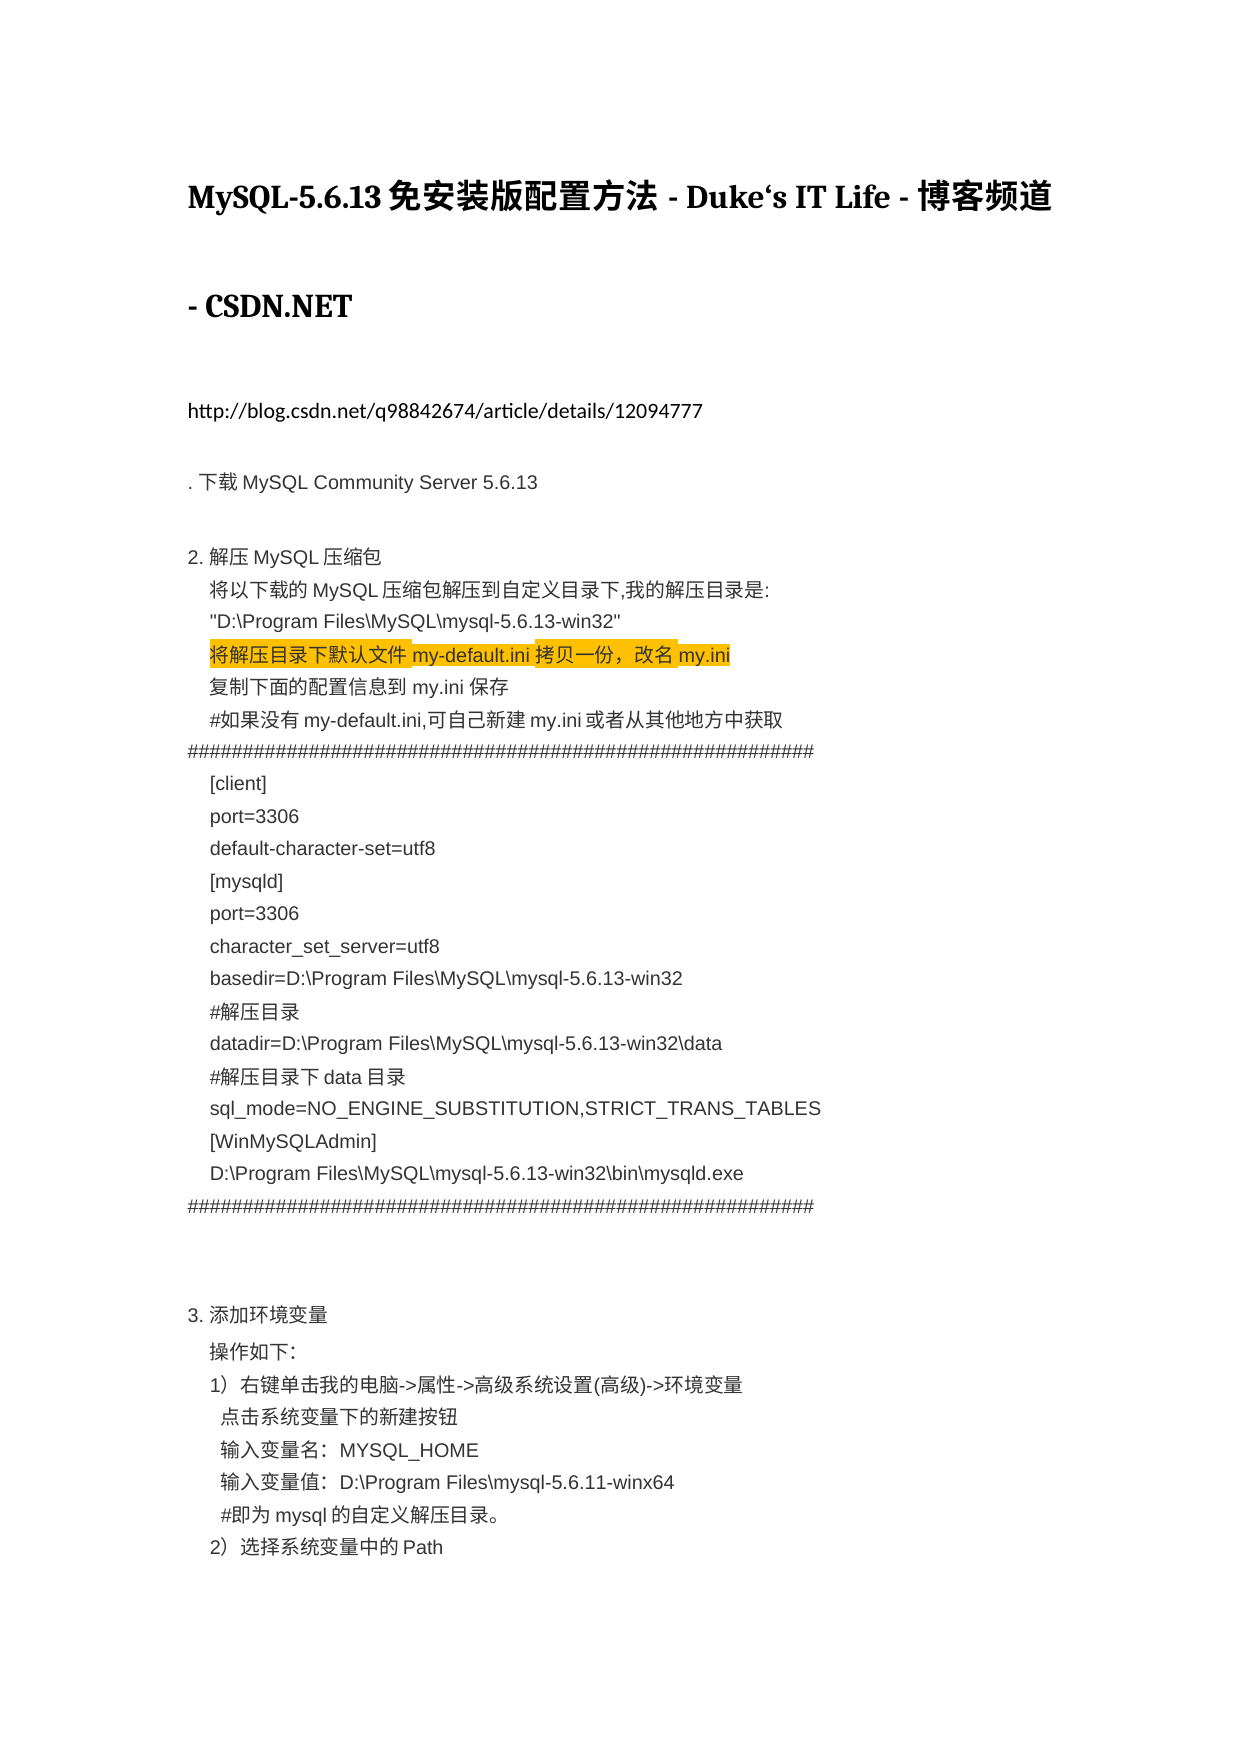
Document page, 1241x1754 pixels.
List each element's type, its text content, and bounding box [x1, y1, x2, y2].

text 3. 添加环境变量 [187, 1297, 1053, 1330]
text http://blog.csdn.net/q98842674/article/details/12094777 [187, 394, 1053, 427]
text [187, 1335, 1053, 1562]
subtitle MySQL-5.6.13免安装版配置方法 - Duke‘s IT Life - 博客频道 - CSDN.NET [187, 162, 1053, 339]
text . 下载MySQL Community Server 5.6.13 [187, 464, 1053, 497]
text 2. 解压MySQL压缩包 将以下载的MySQL压缩包解压到自定义目录下,我的解压目录是: "D:\Program Files\MySQL\mysql-5.6.13-win32" 将解压目录下默认文件 my-default.ini 拷贝一份，改名 my.ini 复制下面的配置信息到 my.ini 保存 #如果没有my-default.ini,可自己新建my.ini或者从其他地方中获取 ######################################################### [client] port=3306 default-character-set=utf8 [mysqld] port=3306 character_set_server=utf8 basedir=D:\Program Files\MySQL\mysql-5.6.13-win32 #解压目录 datadir=D:\Program Files\MySQL\mysql-5.6.13-win32\data #解压目录下data目录 sql_mode=NO_ENGINE_SUBSTITUTION,STRICT_TRANS_TABLES [WinMySQLAdmin] D:\Program Files\MySQL\mysql-5.6.13-win32\bin\mysqld.exe ######################################################### [187, 540, 1053, 1255]
